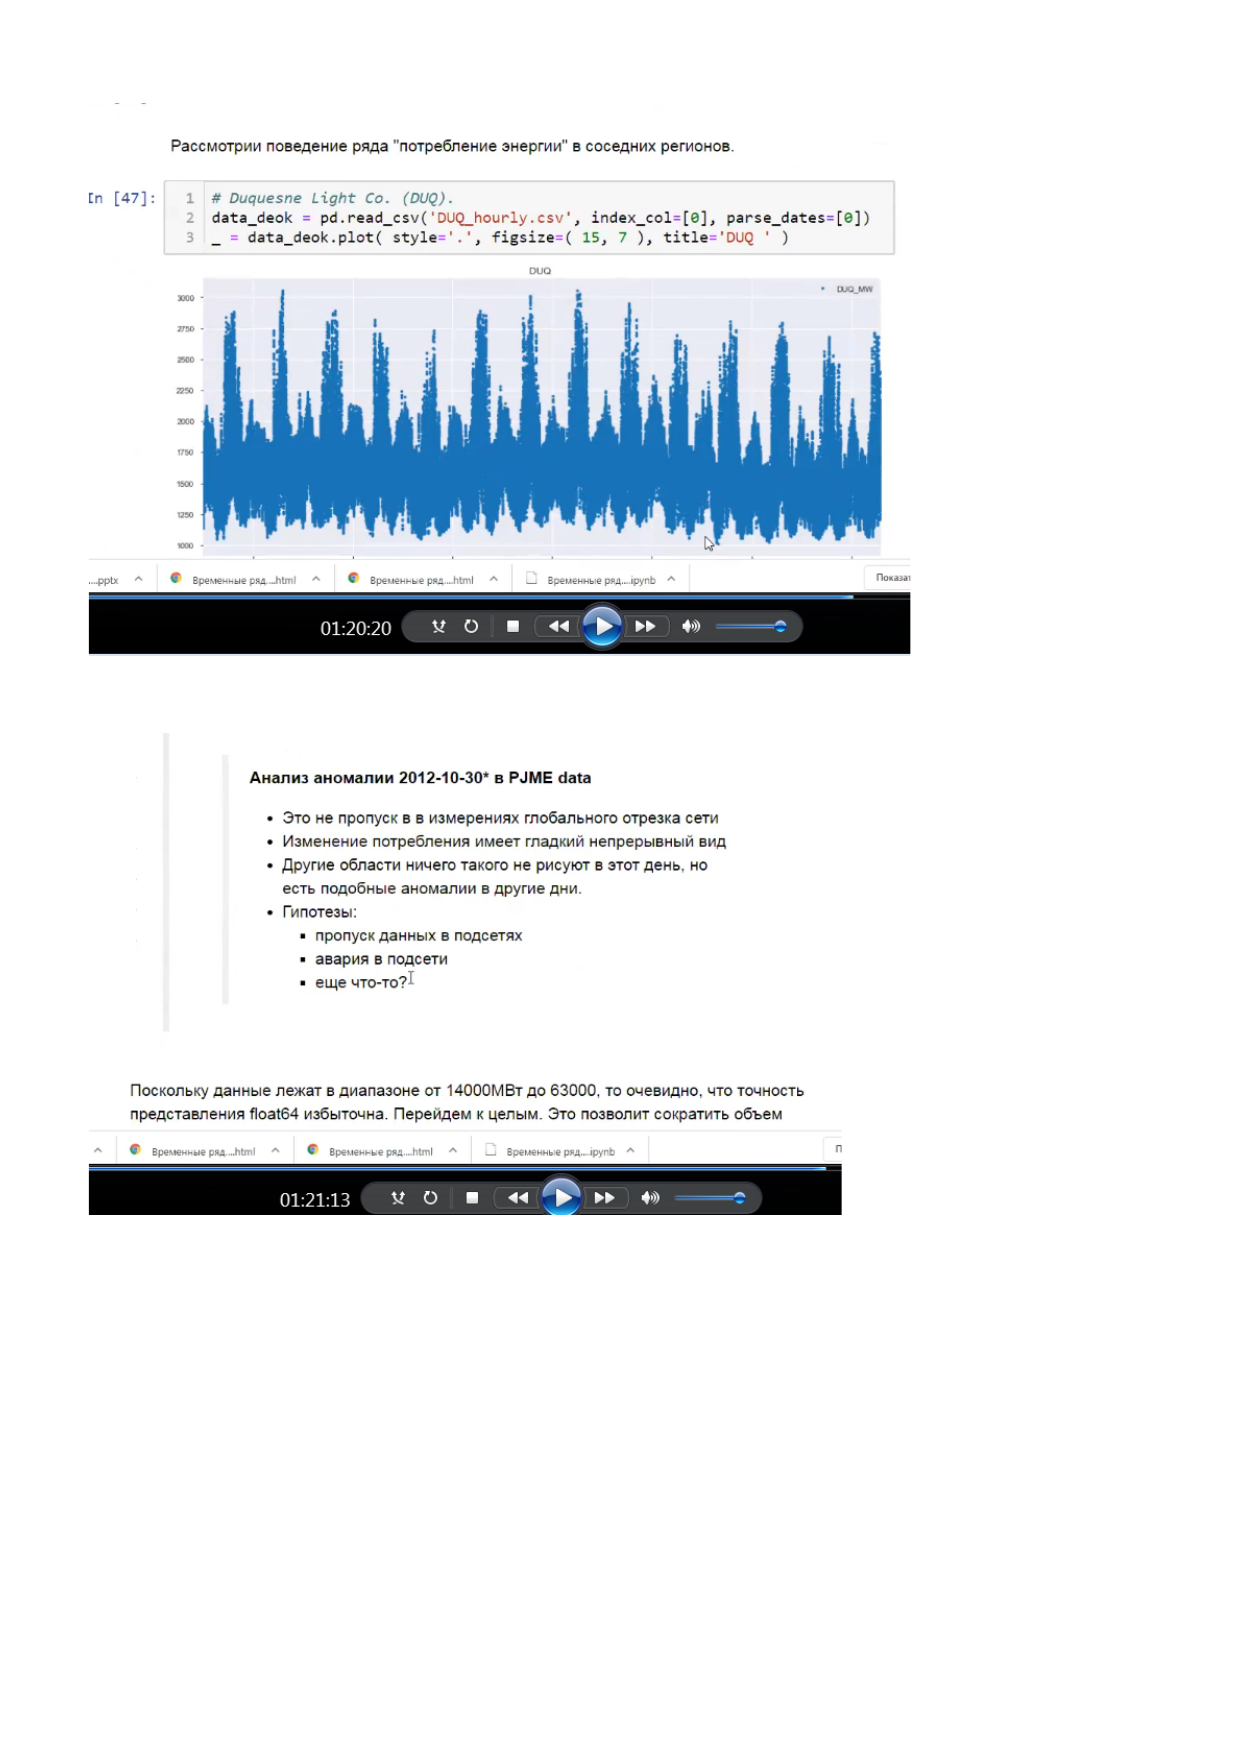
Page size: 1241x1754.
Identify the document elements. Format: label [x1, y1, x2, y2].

picture [88, 733, 842, 1215]
picture [88, 103, 911, 656]
